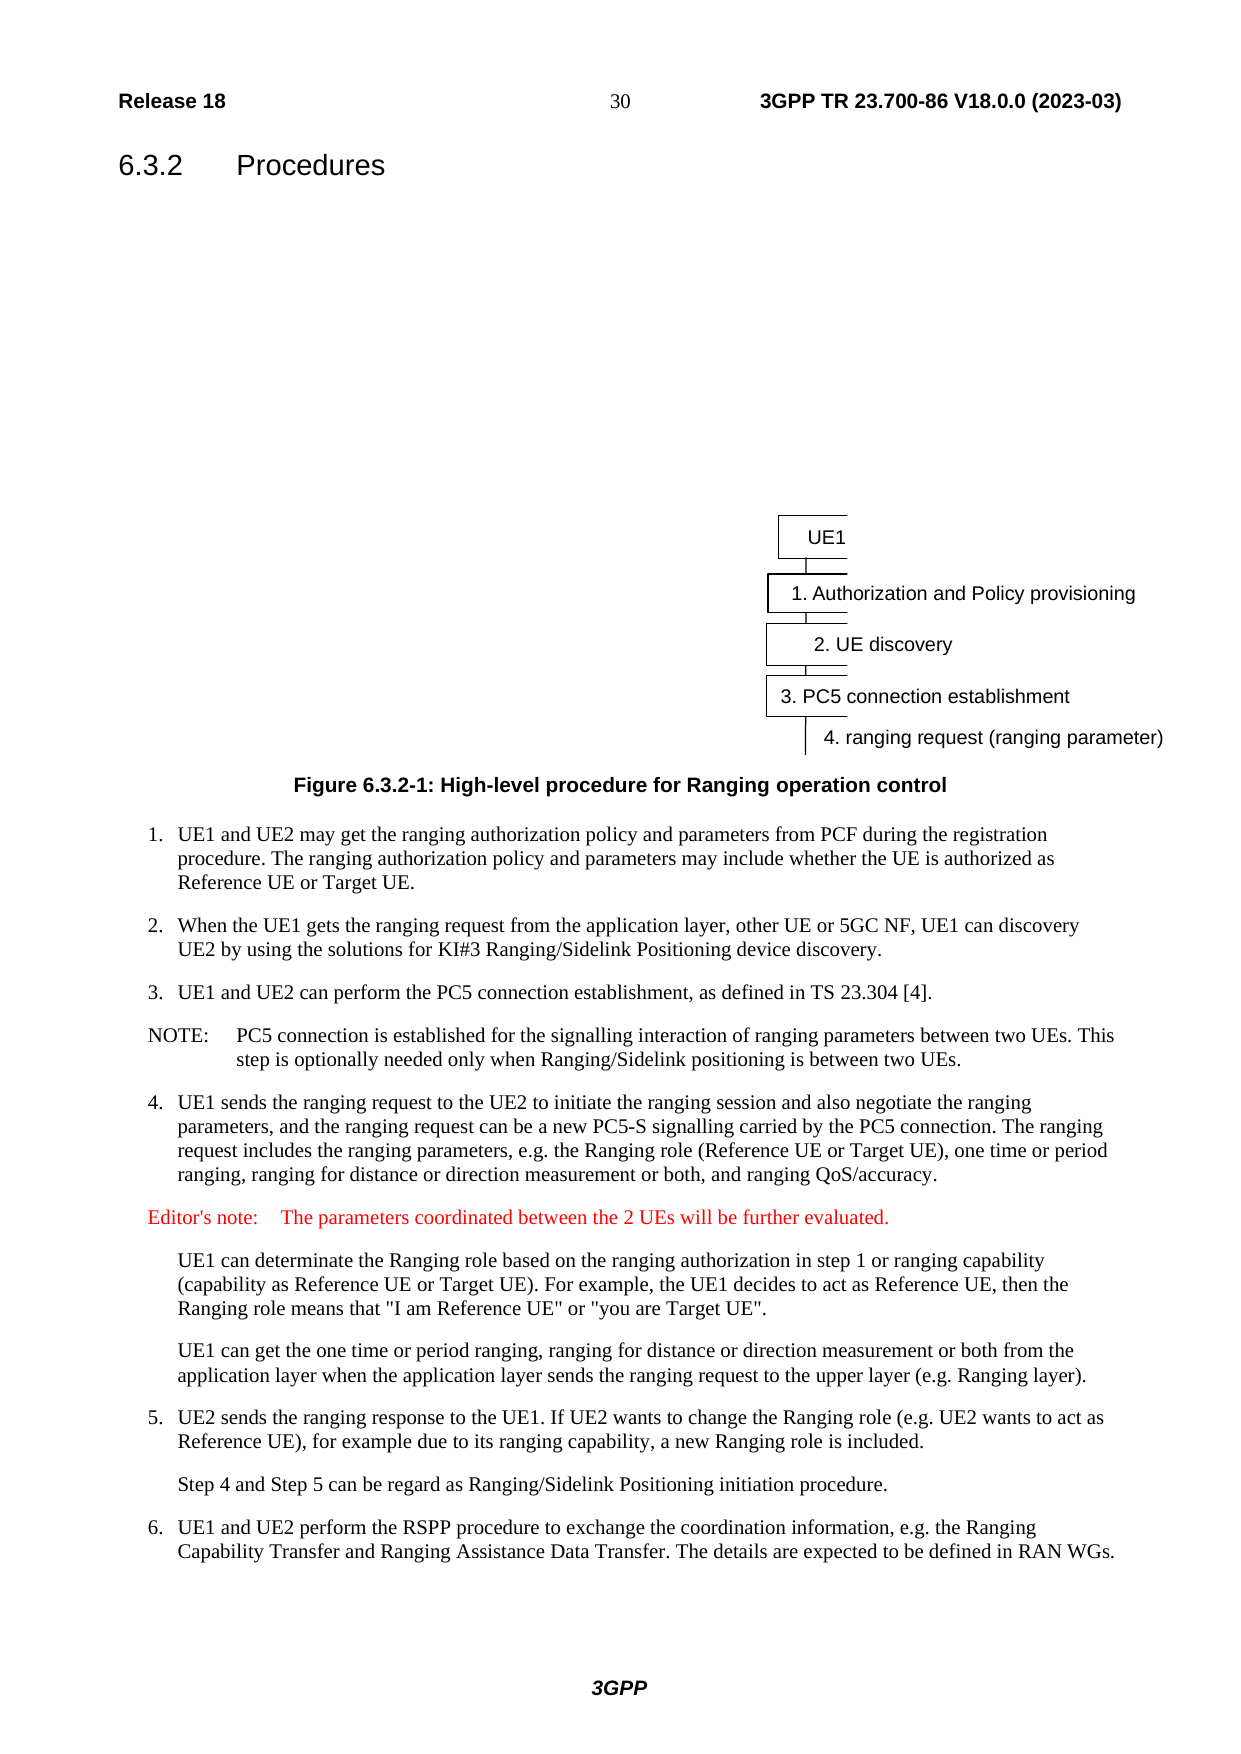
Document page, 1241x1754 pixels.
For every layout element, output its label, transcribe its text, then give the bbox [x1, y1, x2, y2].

subtitle 6.3.2 Procedures [118, 147, 1122, 181]
text Figure 6.3.2-1: High-level procedure for Ranging operation control [118, 773, 1122, 797]
text Editor's note: The parameters coordinated between the 2 UEs will be further evaluated. [147, 1205, 1122, 1229]
text UE1 can get the one time or period ranging, ranging for distance or direction measurement or both from the application layer when the application layer sends the ranging request to the upper layer (e.g. Ranging layer). [148, 1338, 1122, 1387]
text 2. When the UE1 gets the ranging request from the application layer, other UE or 5GC NF, UE1 can discovery UE2 by using the solutions for KI#3 Ranging/Sidelink Positioning device discovery. [148, 913, 1122, 961]
text 3. UE1 and UE2 can perform the PC5 connection establishment, as defined in TS 23.304 [4]. [148, 980, 1122, 1004]
text UE1 can determinate the Ranging role based on the ranging authorization in step 1 or ranging capability (capability as Reference UE or Target UE). For example, the UE1 decides to act as Reference UE, then the Ranging role means that "I am Reference UE" or "you are Target UE". [148, 1247, 1122, 1320]
text 5. UE2 sends the ranging response to the UE1. If UE2 wants to change the Ranging role (e.g. UE2 wants to act as Reference UE), for example due to its ranging capability, a new Ranging role is included. [148, 1405, 1122, 1453]
text 4. UE1 sends the ranging request to the UE2 to initiate the ranging session and also negotiate the ranging parameters, and the ranging request can be a new PC5-S signalling carried by the PC5 connection. The ranging request includes the ranging parameters, e.g. the Ranging role (Reference UE or Target UE), one time or period ranging, ranging for distance or direction measurement or both, and ranging QoS/accuracy. [148, 1090, 1122, 1186]
text 1. UE1 and UE2 may get the ranging authorization policy and parameters from PCF during the registration procedure. The ranging authorization policy and parameters may include whether the UE is authorized as Reference UE or Target UE. [148, 822, 1122, 894]
text NOTE: PC5 connection is established for the signalling interaction of ranging parameters between two UEs. This step is optionally needed only when Ranging/Sidelink positioning is between two UEs. [148, 1023, 1122, 1071]
text Step 4 and Step 5 can be regard as Ranging/Sidelink Positioning initiation procedure. [148, 1472, 1122, 1496]
text 6. UE1 and UE2 perform the RSPP procedure to exchange the coordination information, e.g. the Ranging Capability Transfer and Ranging Assistance Data Transfer. The details are expected to be defined in RAN WGs. [148, 1515, 1122, 1563]
